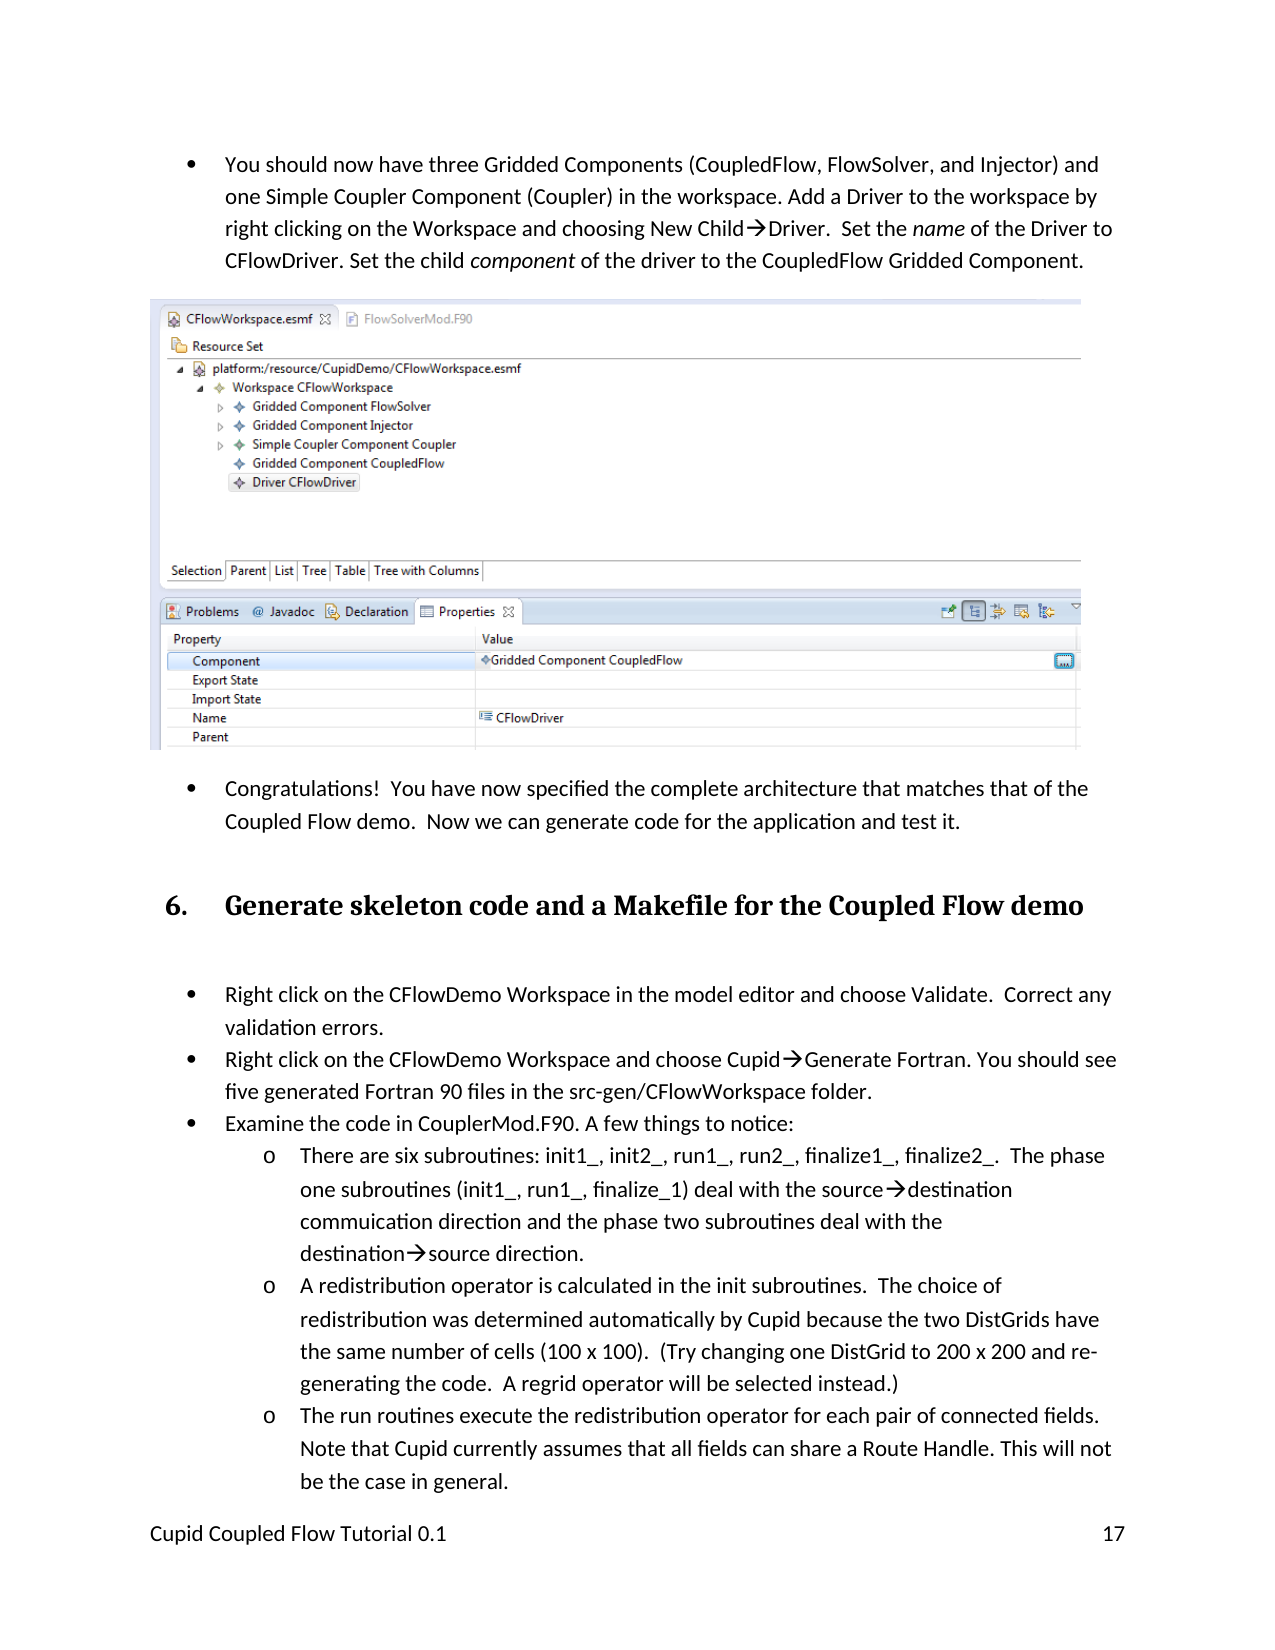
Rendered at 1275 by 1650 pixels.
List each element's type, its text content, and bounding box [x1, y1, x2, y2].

list Congratulations! You have now specified the complete architecture that matches that of the Coupled Flow demo. Now we can generate code for the application and test it. [187, 774, 1125, 835]
list A redistribution operator is calculated in the init subroutines. The choice of redistribution was determined automatically by Cupid because the two DistGrids have the same number of cells (100 x 100). (Try changing one DistGrid to 200 x 200 and re-generating the code. A regrid operator will be selected instead.) [262, 1271, 1125, 1397]
list There are six subroutines: init1_, init2_, run1_, run2_, finalize1_, finalize2_. The phase one subroutines (init1_, run1_, finalize_1) deal with the sourcedestination commuication direction and the phase two subroutines deal with the destinationsource direction. [262, 1141, 1125, 1267]
list You should now have three Gridded Components (CoupledFlow, FlowSolver, and Injector) and one Simple Coupler Component (Coupler) in the workspace. Add a Driver to the workspace by right clicking on the Workspace and choosing New ChildDriver. Set the name of the Driver to CFlowDriver. Set the child component of the driver to the CoupledFlow Gridded Component. [187, 150, 1125, 274]
picture [150, 299, 1081, 750]
subtitle Generate skeleton code and a Makefile for the Coupled Flow demo [187, 889, 1125, 922]
list Examine the code in CouplerMod.F90. A few things to notice: [187, 1109, 1125, 1137]
list The run routines execute the redistribution operator for each pair of connected fields. Note that Cupid currently assumes that all fields can share a Route Handle. This will not be the case in general. [262, 1401, 1125, 1495]
list Right click on the CFlowDemo Workspace and choose CupidGenerate Fortran. You should see five generated Fortran 90 files in the src-gen/CFlowWorkspace folder. [187, 1045, 1125, 1105]
list Right click on the CFlowDemo Workspace in the model editor and choose Validate. Correct any validation errors. [187, 981, 1125, 1041]
